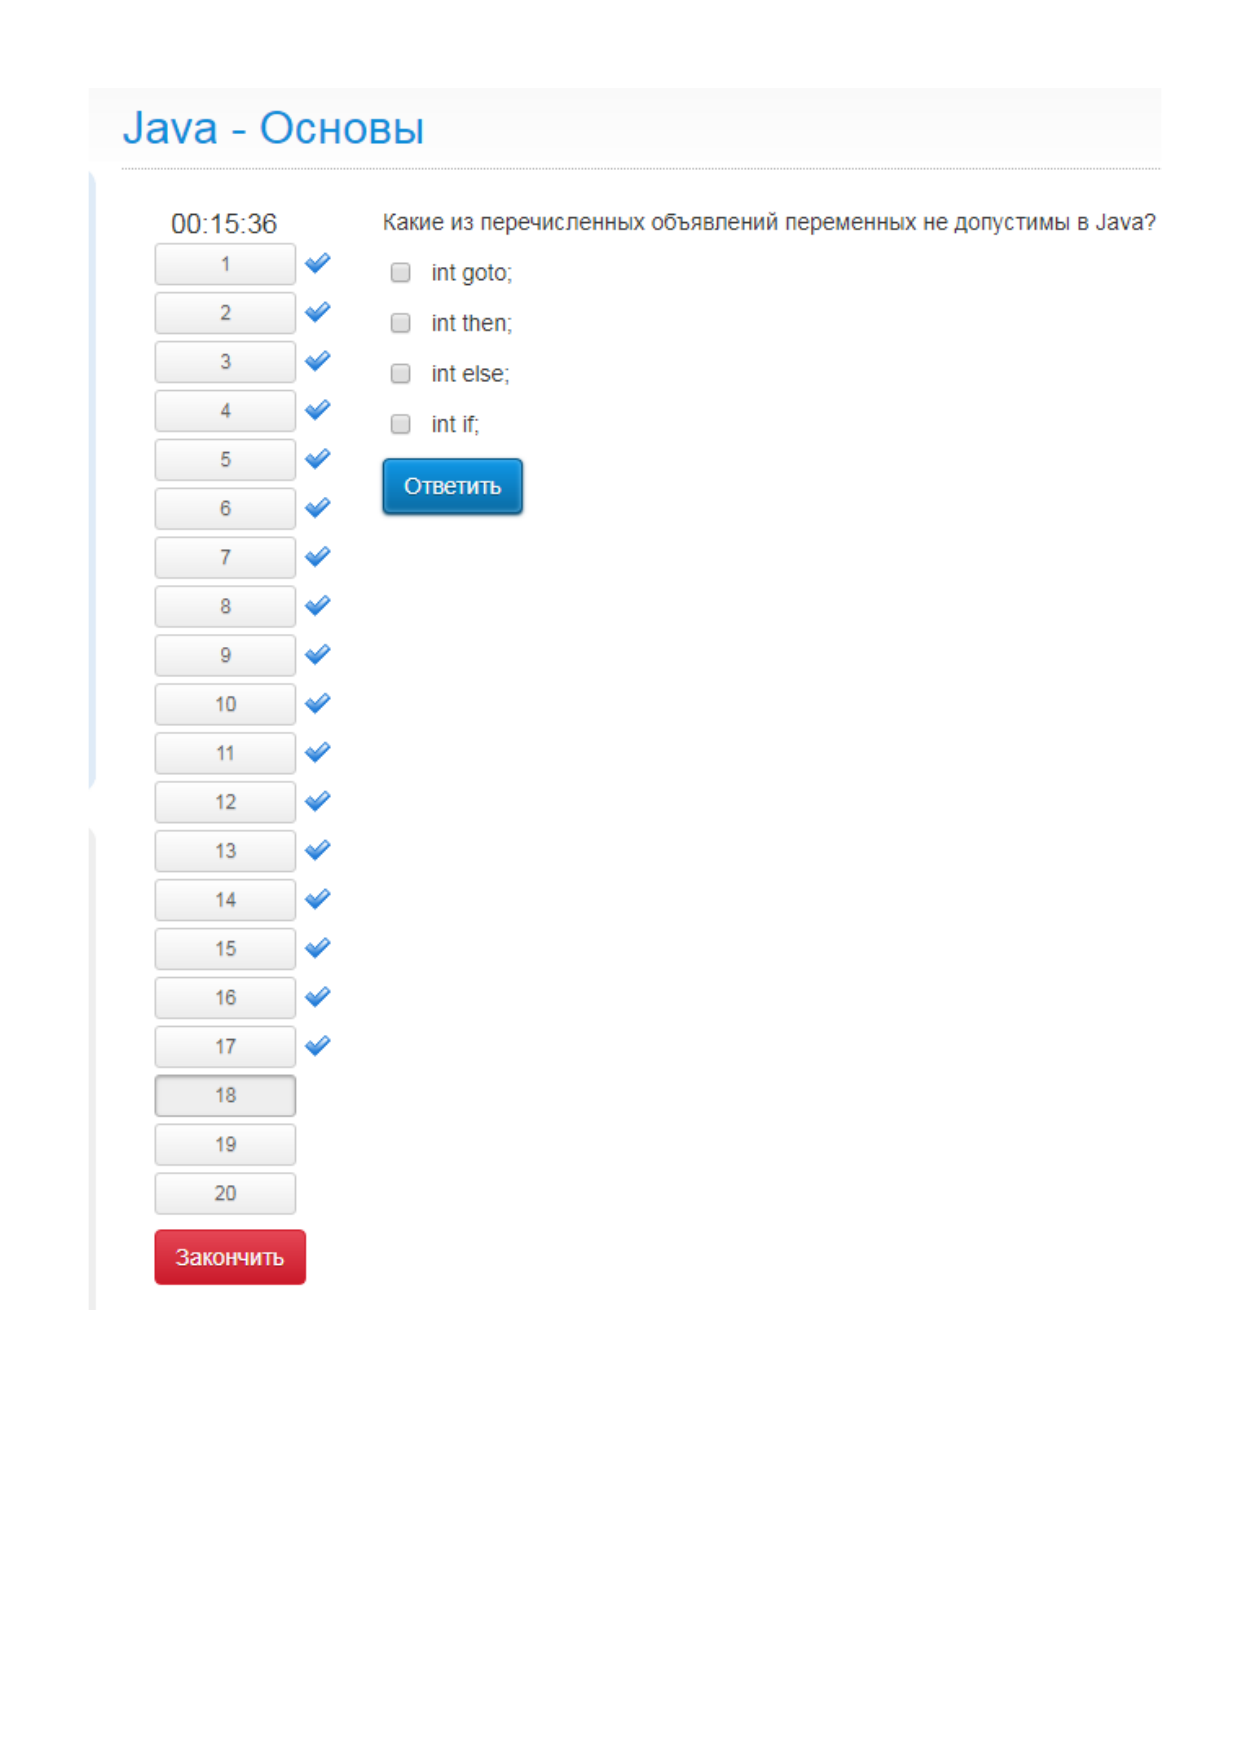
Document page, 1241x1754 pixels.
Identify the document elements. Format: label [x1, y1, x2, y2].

picture [88, 88, 1162, 1310]
